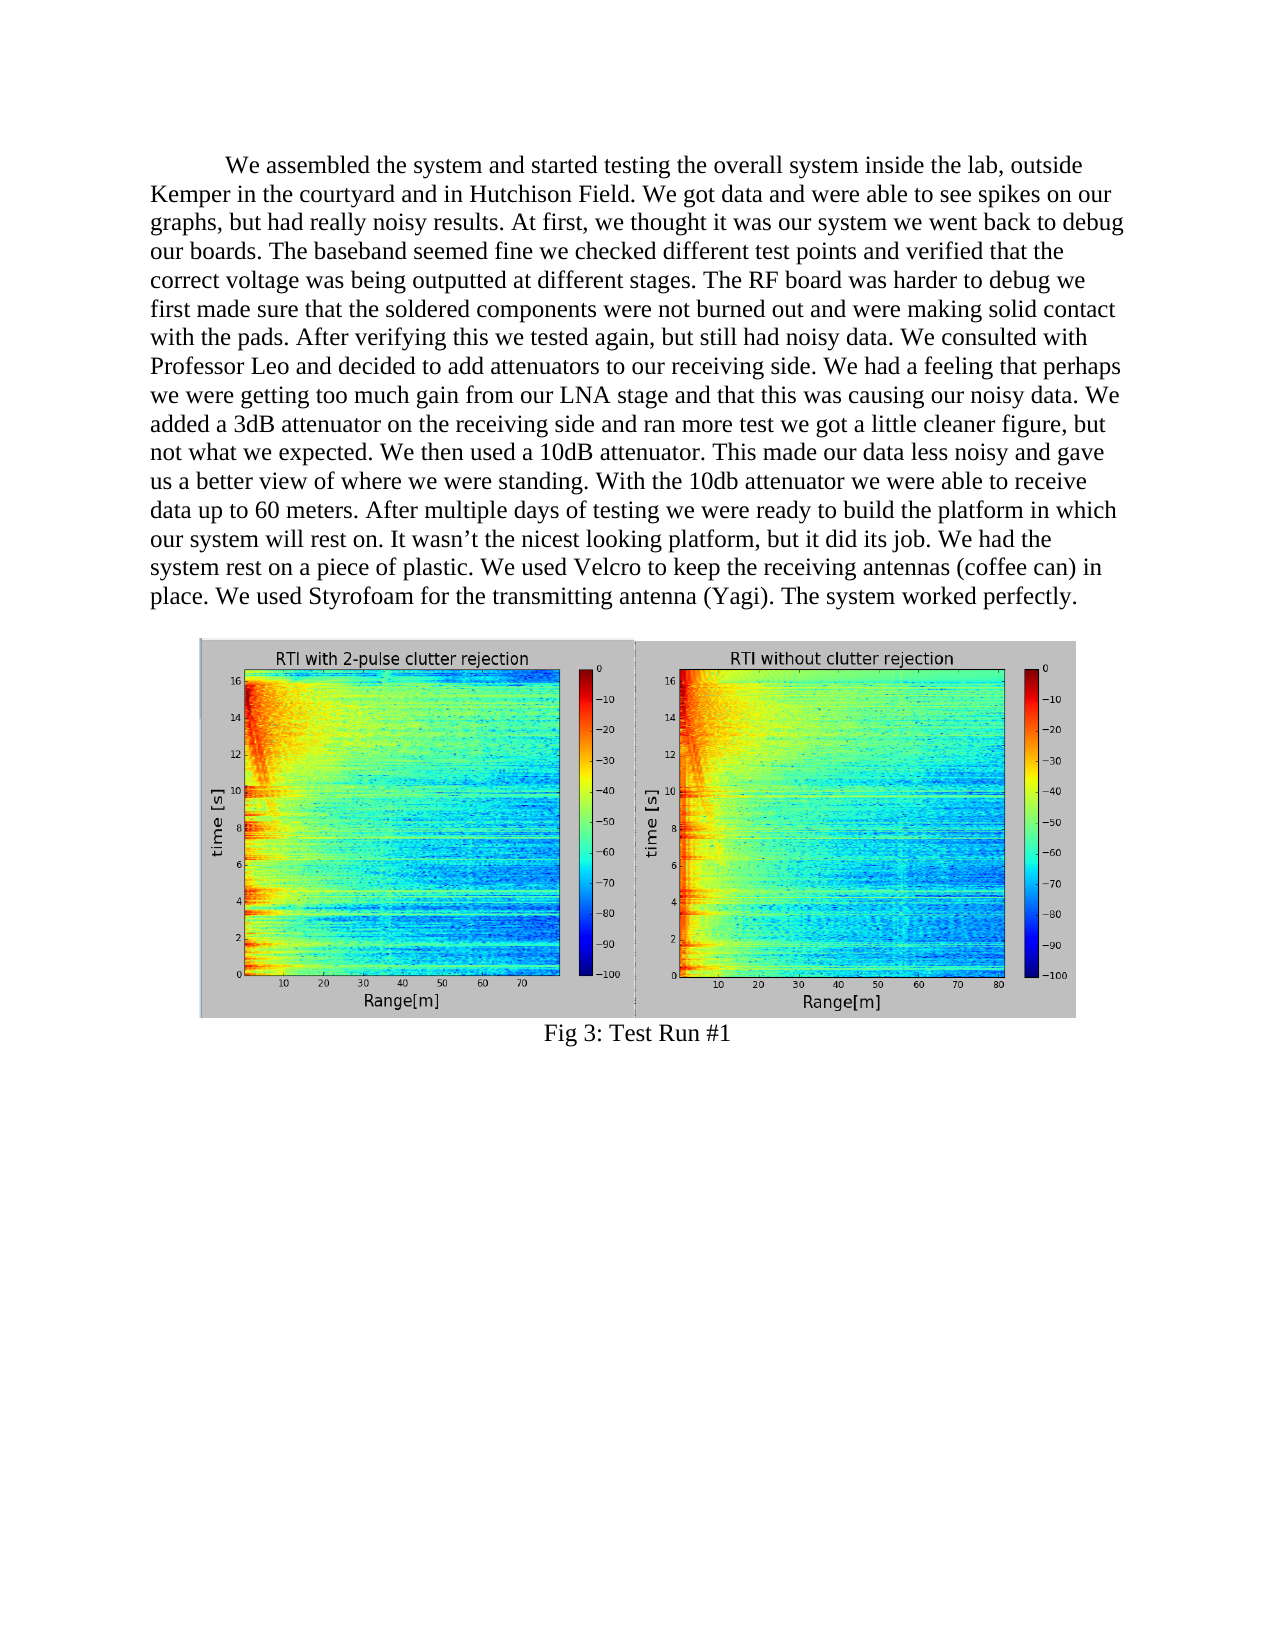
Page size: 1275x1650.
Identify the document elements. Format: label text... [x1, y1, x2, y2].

text Fig 3: Test Run #1 [150, 1018, 1125, 1047]
picture [199, 638, 1076, 1018]
text We assembled the system and started testing the overall system inside the lab, outside Kemper in the courtyard and in Hutchison Field. We got data and were able to see spikes on our graphs, but had really noisy results. At first, we thought it was our system we went back to debug our boards. The baseband seemed fine we checked different test points and verified that the correct voltage was being outputted at different stages. The RF board was harder to debug we first made sure that the soldered components were not burned out and were making solid contact with the pads. After verifying this we tested again, but still had noisy data. We consulted with Professor Leo and decided to add attenuators to our receiving side. We had a feeling that perhaps we were getting too much gain from our LNA stage and that this was causing our noisy data. We added a 3dB attenuator on the receiving side and ran more test we got a little cleaner figure, but not what we expected. We then used a 10dB attenuator. This made our data less noisy and gave us a better view of where we were standing. With the 10db attenuator we were able to receive data up to 60 meters. After multiple days of testing we were ready to build the platform in which our system will rest on. It wasn’t the nicest looking platform, but it did its job. We had the system rest on a piece of plastic. We used Velcro to keep the receiving antennas (coffee can) in place. We used Styrofoam for the transmitting antenna (Yagi). The system worked perfectly. [150, 150, 1125, 610]
